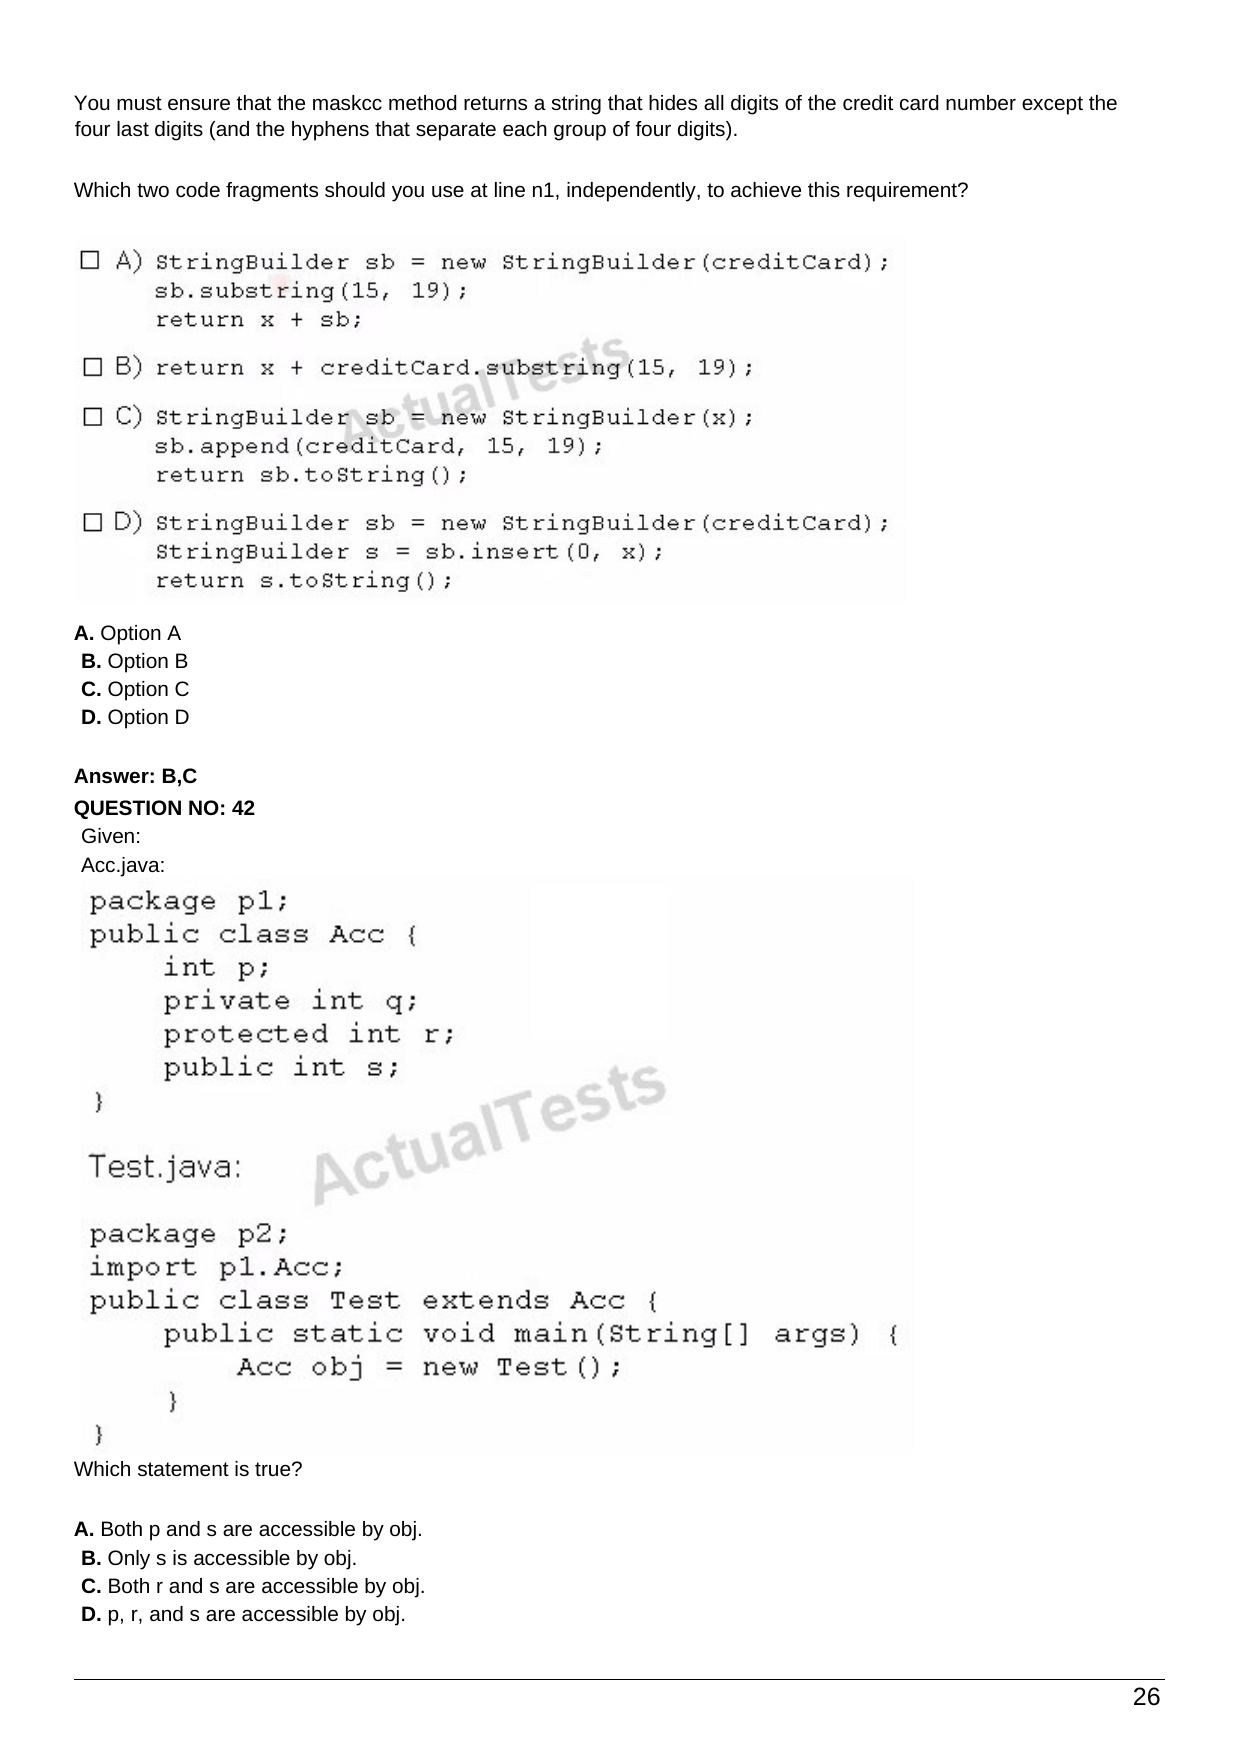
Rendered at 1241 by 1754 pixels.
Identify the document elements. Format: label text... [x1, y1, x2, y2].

picture [80, 878, 915, 1455]
text A. Both p and s are accessible by obj. [73, 1517, 476, 1541]
text You must ensure that the maskcc method returns a string that hides all digits of the credit card number except the four last digits (and the hyphens that separate each group of four digits). [73, 90, 1130, 141]
text D. Option D [75, 705, 1130, 729]
text B. Option B [75, 649, 1130, 673]
text C. Option C [75, 677, 1130, 701]
text Given: [75, 824, 1130, 848]
text B. Only s is accessible by obj. [75, 1545, 1130, 1569]
text Answer: B,C [73, 764, 476, 788]
text D. p, r, and s are accessible by obj. [75, 1602, 1130, 1626]
text QUESTION NO: 42 [73, 796, 476, 820]
text A. Option A [73, 621, 476, 645]
text C. Both r and s are accessible by obj. [75, 1573, 1130, 1597]
text Which statement is true? [73, 1457, 1130, 1481]
text Which two code fragments should you use at line n1, independently, to achieve this requirement? [73, 178, 1130, 202]
text Acc.java: [75, 852, 1130, 876]
picture [75, 236, 909, 604]
